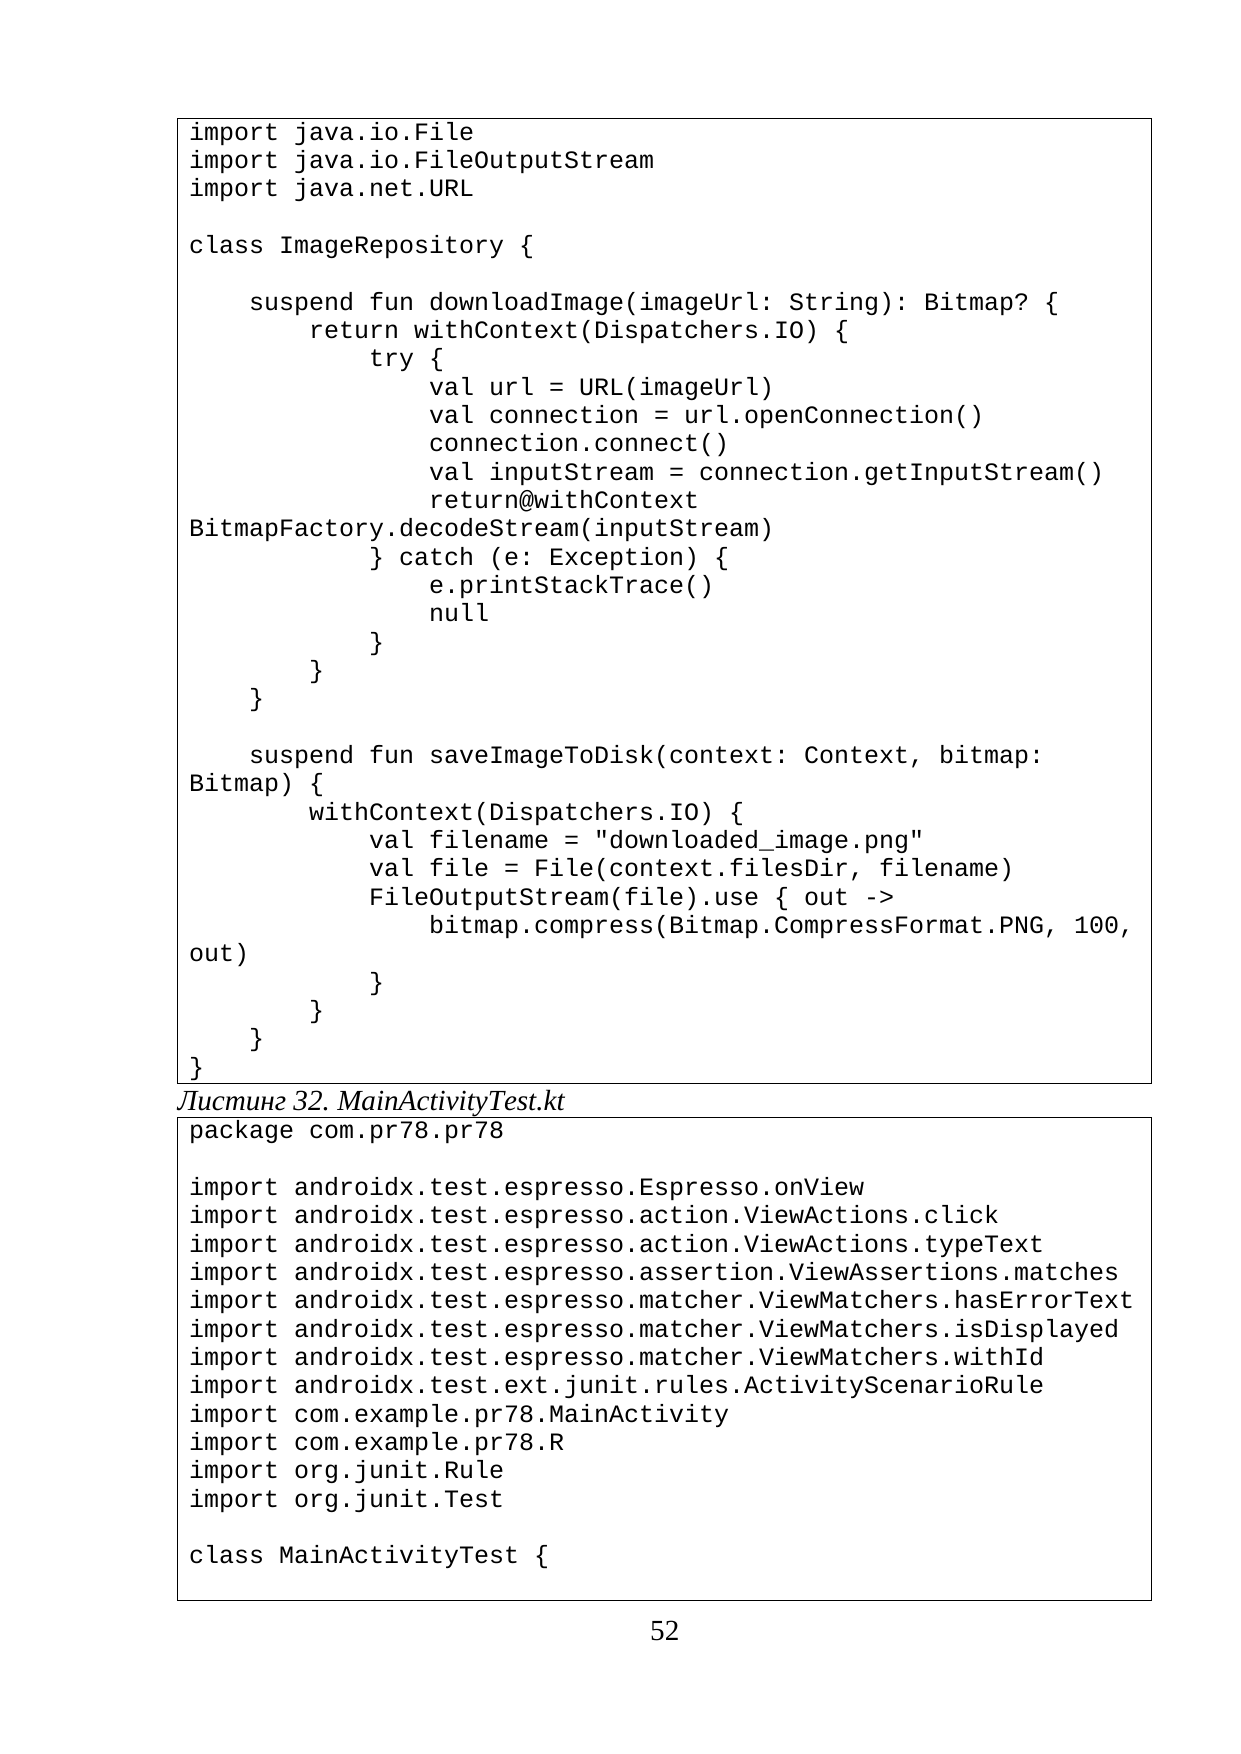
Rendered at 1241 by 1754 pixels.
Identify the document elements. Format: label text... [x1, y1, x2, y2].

text Листинг 32. MainActivityTest.kt [177, 1084, 1152, 1117]
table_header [178, 119, 1151, 1082]
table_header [178, 1118, 1151, 1600]
